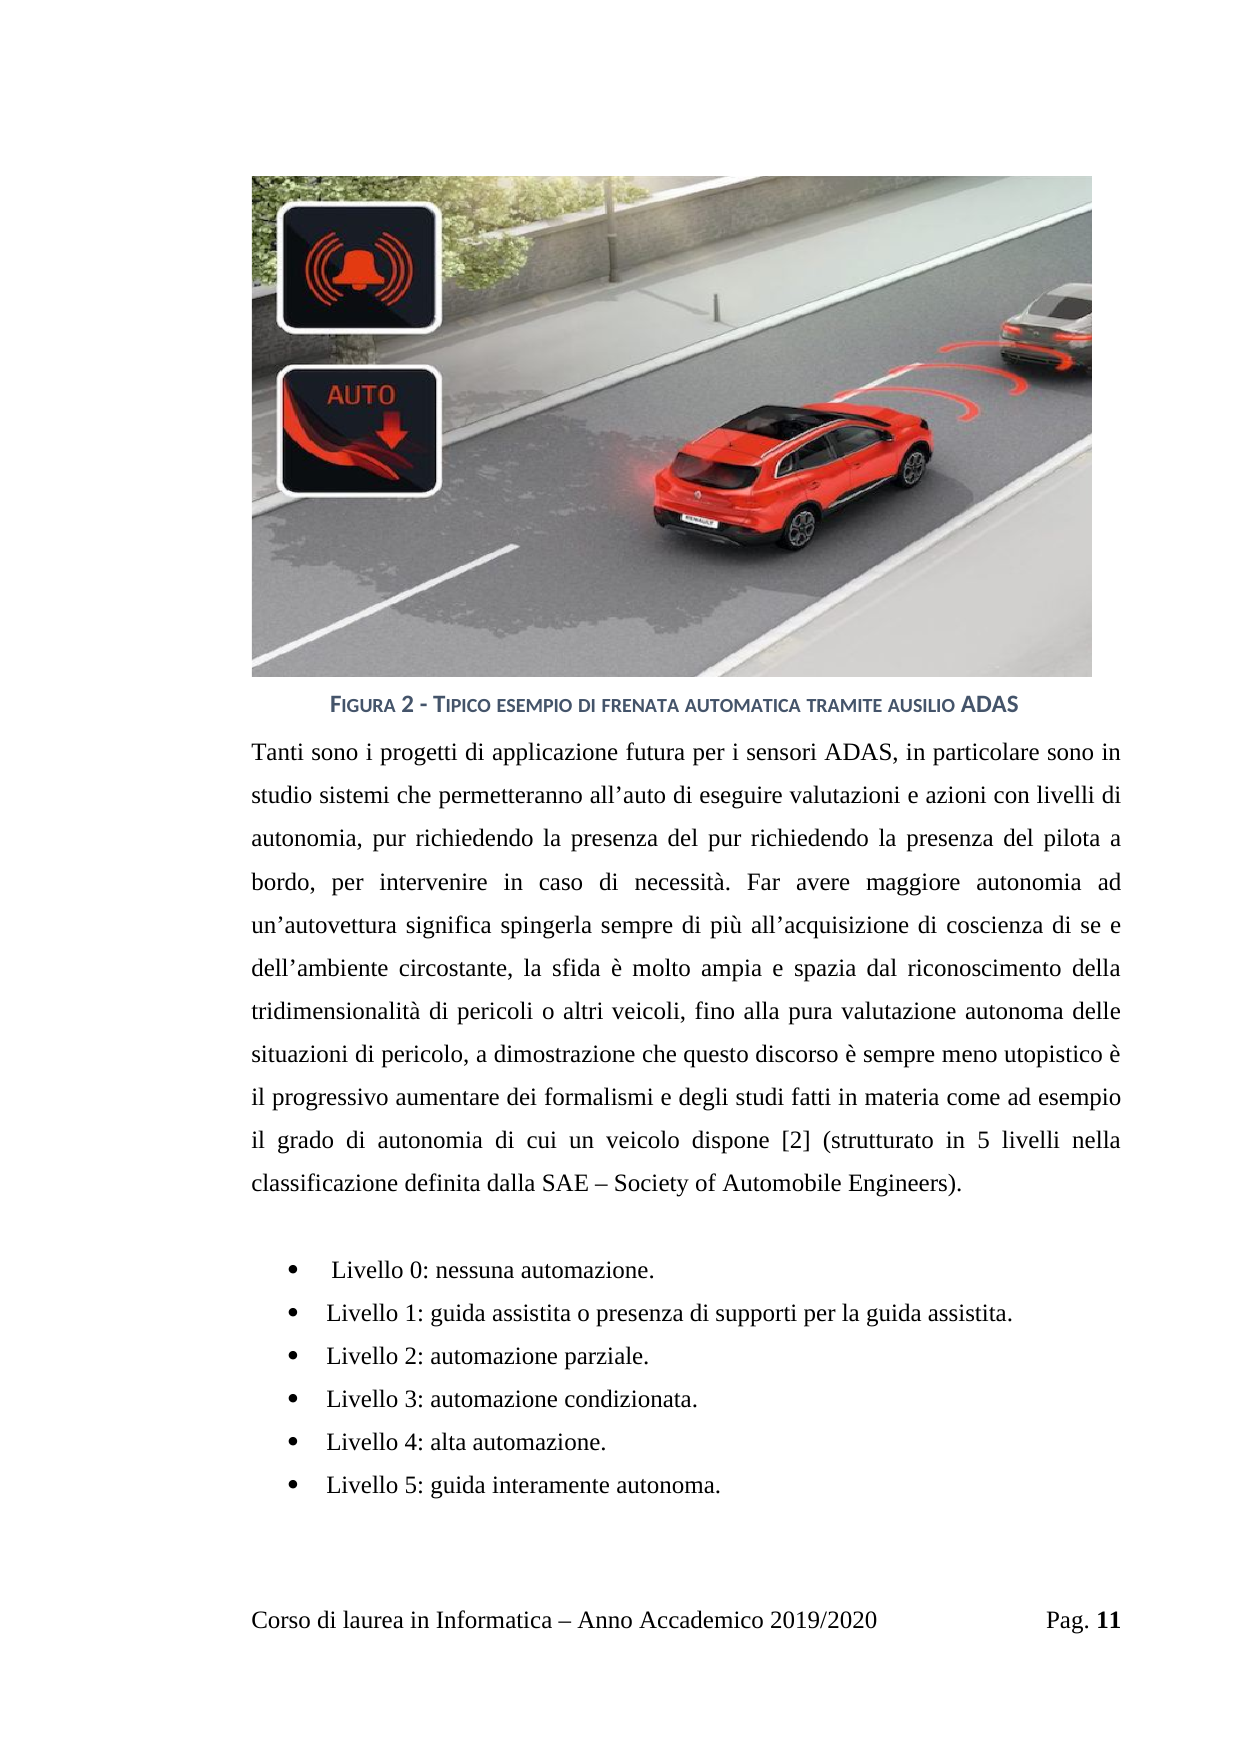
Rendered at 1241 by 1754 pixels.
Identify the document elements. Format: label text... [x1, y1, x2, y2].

list Livello 4: alta automazione. [288, 1427, 1122, 1456]
list Livello 2: automazione parziale. [288, 1341, 1122, 1370]
list Livello 5: guida interamente autonoma. [288, 1470, 1122, 1499]
picture [251, 176, 1092, 677]
list Livello 0: nessuna automazione. [288, 1255, 1122, 1283]
list Livello 1: guida assistita o presenza di supporti per la guida assistita. [288, 1298, 1122, 1327]
list Livello 3: automazione condizionata. [288, 1384, 1122, 1413]
